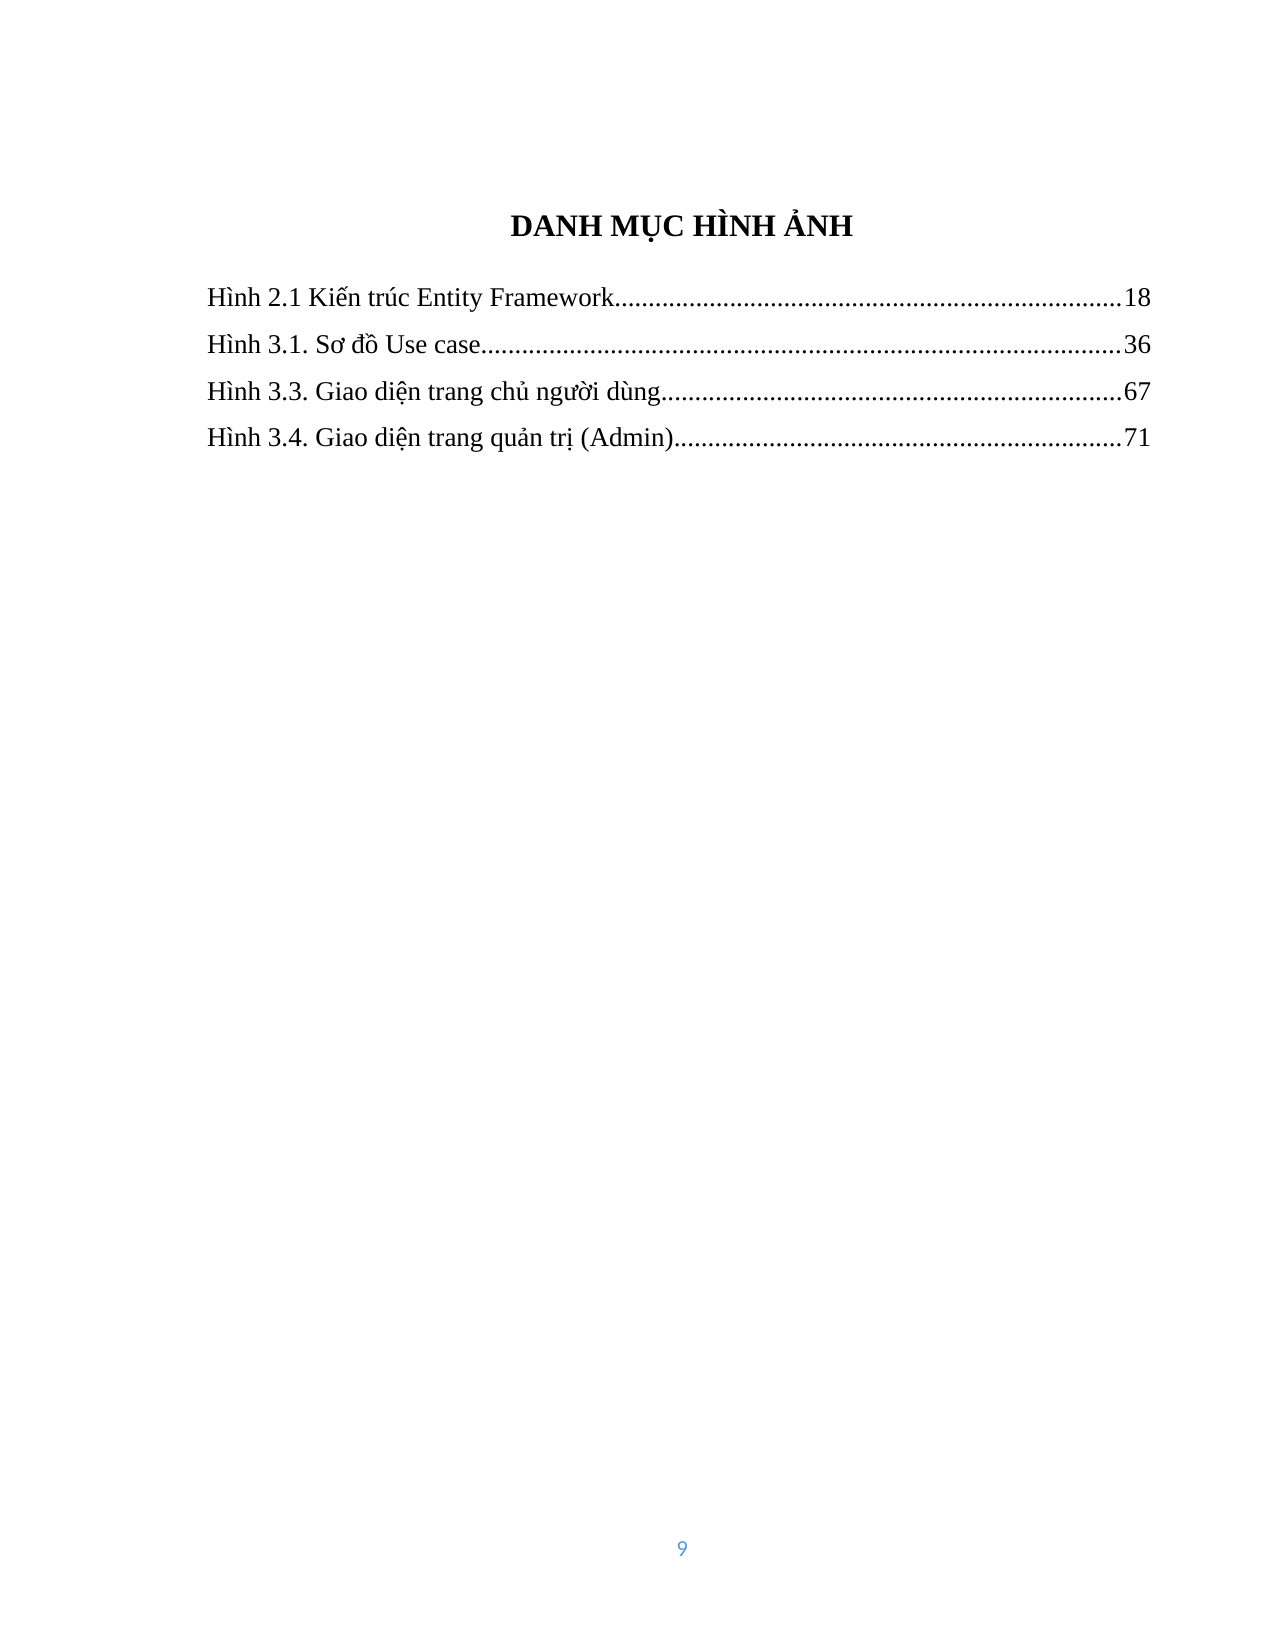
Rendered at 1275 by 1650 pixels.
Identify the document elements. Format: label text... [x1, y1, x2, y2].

text Hình 3.1. Sơ đồ Use case 36 [207, 328, 1157, 359]
text DANH MỤC HÌNH ẢNH [207, 207, 1157, 243]
text Hình 2.1 Kiến trúc Entity Framework 18 [207, 281, 1157, 313]
text Hình 3.3. Giao diện trang chủ người dùng 67 [207, 375, 1157, 406]
text Hình 3.4. Giao diện trang quản trị (Admin) 71 [207, 421, 1157, 453]
